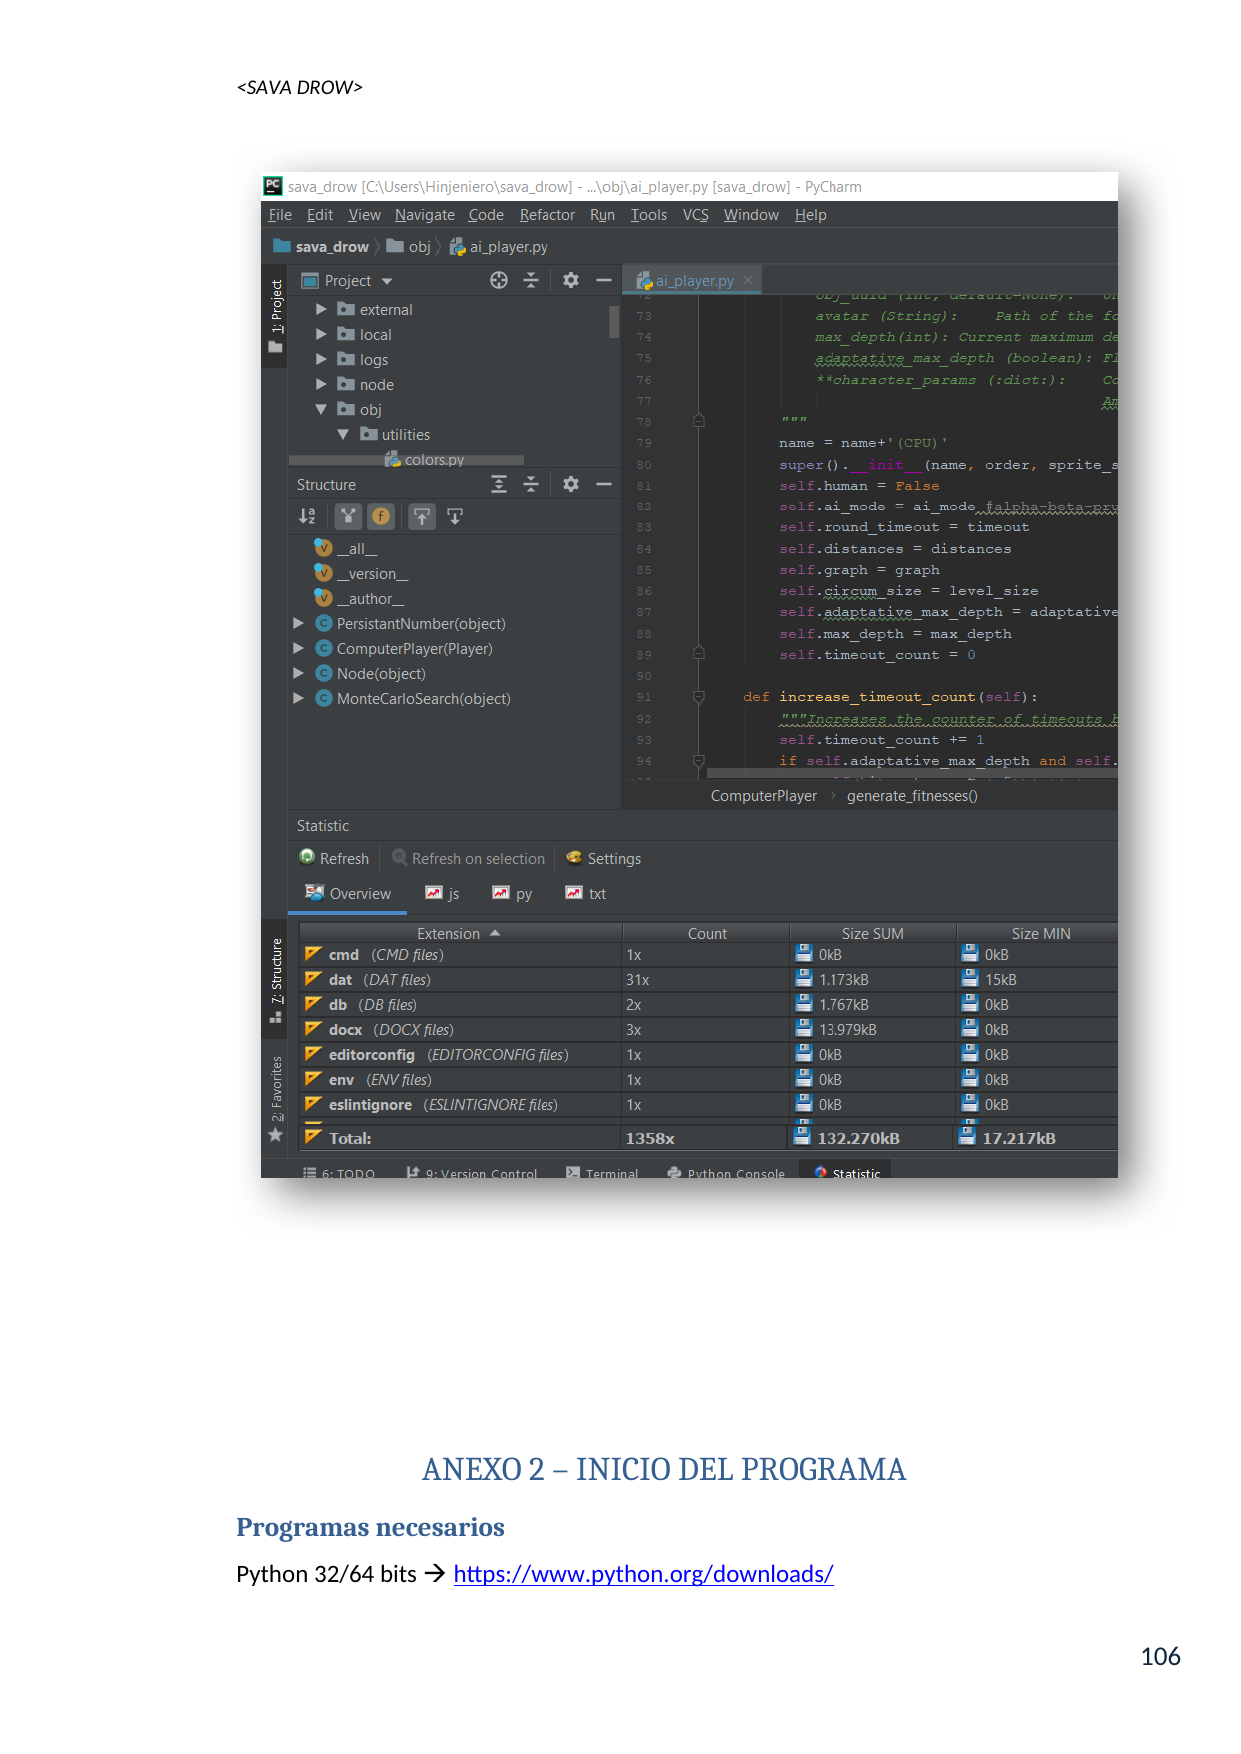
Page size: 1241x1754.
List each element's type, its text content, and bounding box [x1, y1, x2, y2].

subtitle ANEXO 2 – INICIO DEL PROGRAMA [236, 1450, 1092, 1488]
picture [261, 172, 1118, 1178]
subtitle Programas necesarios [236, 1512, 1092, 1543]
text Python 32/64 bits https://www.python.org/downloads/ [236, 1558, 1092, 1589]
